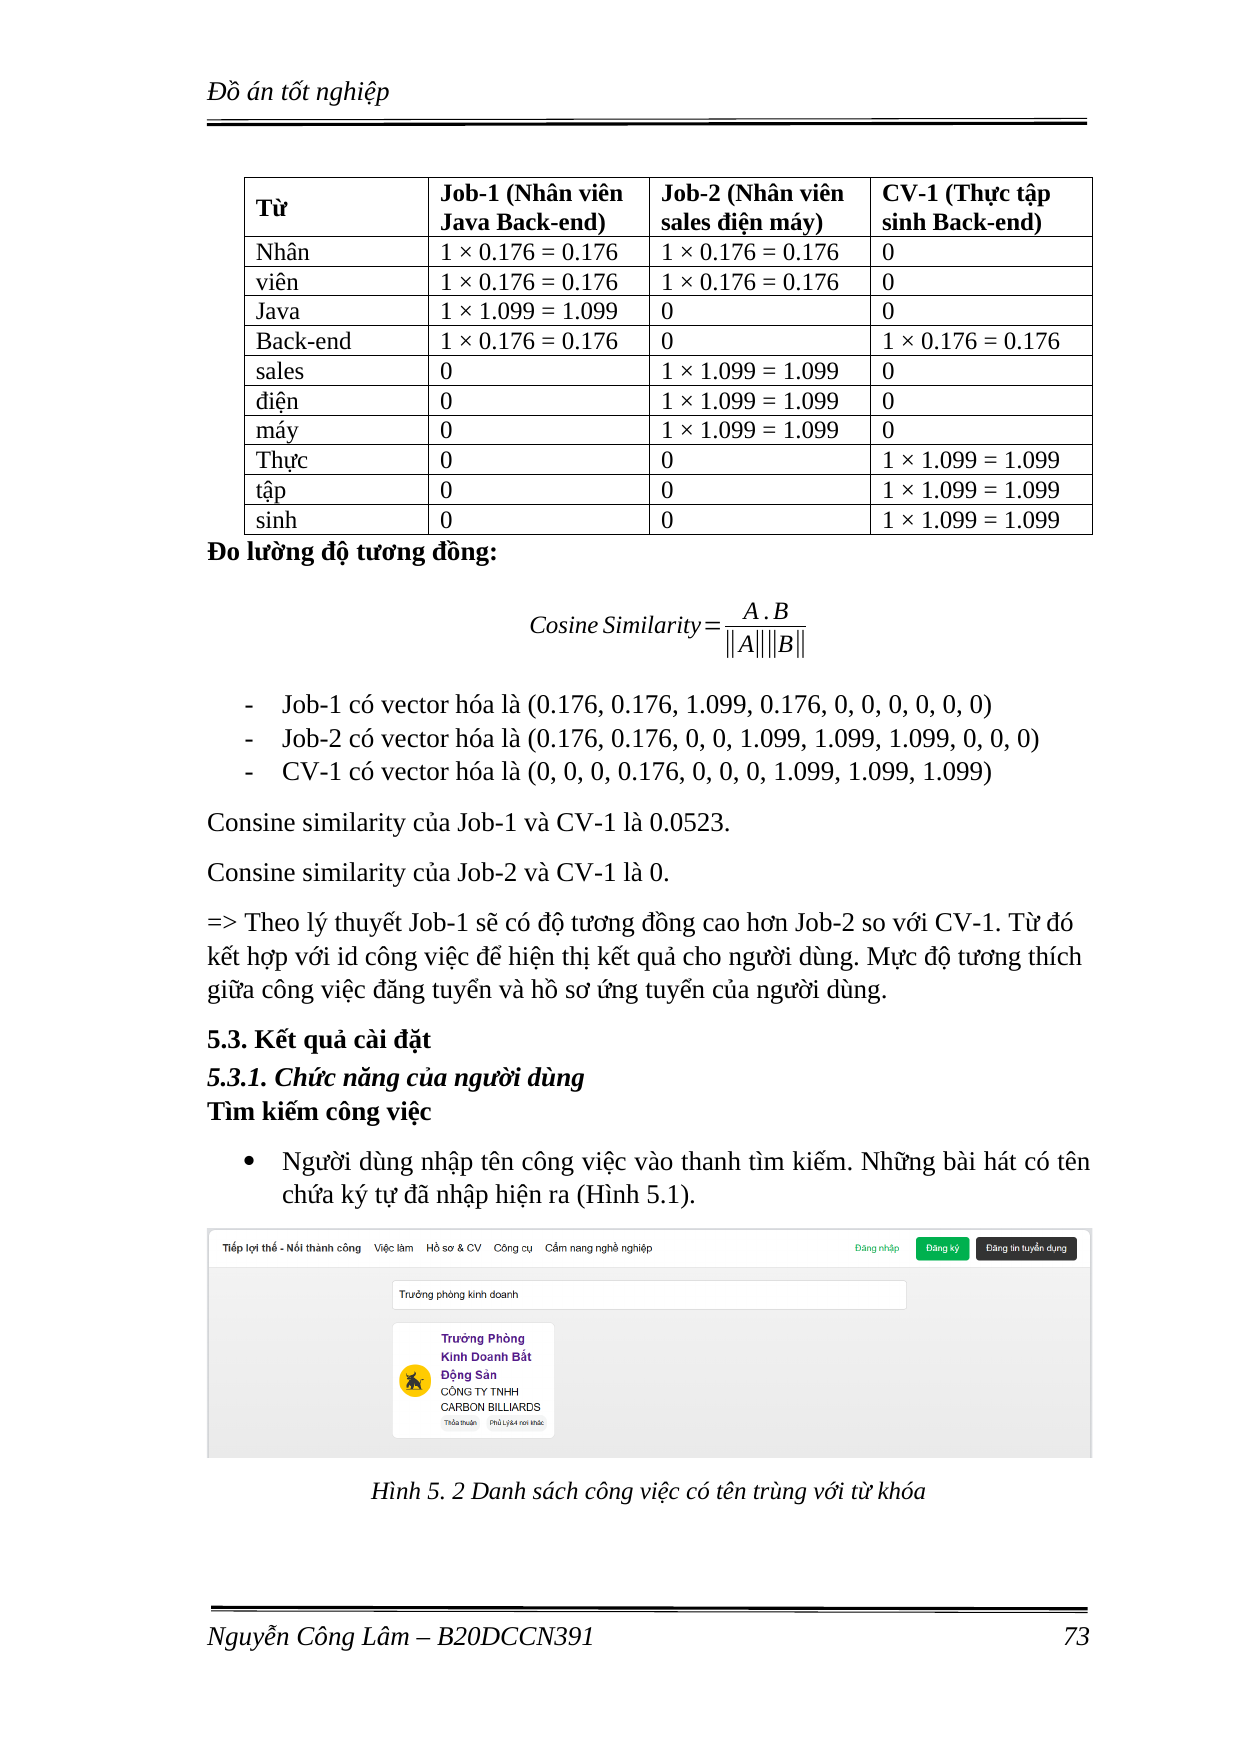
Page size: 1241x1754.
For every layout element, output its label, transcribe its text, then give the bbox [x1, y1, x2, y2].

table_header Job-2 (Nhân viên sales điện máy) [650, 178, 870, 236]
table_cell điện [245, 386, 428, 414]
table_header Từ [245, 178, 428, 236]
text => Theo lý thuyết Job-1 sẽ có độ tương đồng cao hơn Job-2 so với CV-1. Từ đó kết hợp với id công việc để hiện thị kết quả cho người dùng. Mực độ tương thích giữa công việc đăng tuyển và hồ sơ ứng tuyển của người dùng. [207, 906, 1092, 1004]
list Job-1 có vector hóa là (0.176, 0.176, 1.099, 0.176, 0, 0, 0, 0, 0, 0) [244, 688, 1092, 719]
table_cell Thực [245, 445, 428, 474]
table_cell 1 × 1.099 = 1.099 [871, 445, 1092, 474]
table_cell Back-end [245, 326, 428, 355]
table_cell 0 [650, 475, 870, 504]
text Hình 5. 2 Danh sách công việc có tên trùng với từ khóa [207, 1476, 1092, 1505]
picture [206, 1228, 1093, 1458]
table_cell 0 [650, 445, 870, 474]
table_cell 0 [429, 505, 649, 534]
table_cell 1 × 0.176 = 0.176 [429, 267, 649, 295]
table_cell Java [245, 296, 428, 325]
table_cell 0 [650, 326, 870, 355]
subtitle 5.3. Kết quả cài đặt [207, 1023, 1092, 1054]
table_cell 0 [429, 386, 649, 414]
table_cell 0 [871, 237, 1092, 266]
table_cell 0 [429, 356, 649, 385]
table_cell Nhân [245, 237, 428, 266]
table_header Job-1 (Nhân viên Java Back-end) [429, 178, 649, 236]
table_cell 1 × 1.099 = 1.099 [429, 296, 649, 325]
table_cell 0 [871, 356, 1092, 385]
table_cell 1 × 0.176 = 0.176 [429, 237, 649, 266]
table_cell 1 × 1.099 = 1.099 [650, 386, 870, 414]
table_cell viên [245, 267, 428, 295]
table_cell 0 [650, 296, 870, 325]
table_cell máy [245, 416, 428, 444]
table_cell 1 × 1.099 = 1.099 [871, 505, 1092, 534]
text Consine similarity của Job-1 và CV-1 là 0.0523. [207, 806, 1092, 837]
table_cell 0 [429, 445, 649, 474]
table_cell sales [245, 356, 428, 385]
table_cell 0 [650, 505, 870, 534]
table_header CV-1 (Thực tập sinh Back-end) [871, 178, 1092, 236]
table_cell 1 × 0.176 = 0.176 [871, 326, 1092, 355]
subtitle 5.3.1. Chức năng của người dùng [207, 1061, 1092, 1092]
table_cell 0 [871, 386, 1092, 414]
list CV-1 có vector hóa là (0, 0, 0, 0.176, 0, 0, 0, 1.099, 1.099, 1.099) [244, 756, 1092, 787]
table_cell 0 [429, 416, 649, 444]
table_cell tập [245, 475, 428, 504]
table_cell sinh [245, 505, 428, 534]
table_cell 1 × 0.176 = 0.176 [429, 326, 649, 355]
text Đo lường độ tương đồng: [207, 535, 1092, 566]
list Người dùng nhập tên công việc vào thanh tìm kiếm. Những bài hát có tên chứa ký tự đã nhập hiện ra (Hình 5.1). [244, 1145, 1092, 1210]
table_cell 1 × 0.176 = 0.176 [650, 267, 870, 295]
table_cell 1 × 1.099 = 1.099 [650, 416, 870, 444]
text Tìm kiếm công việc [207, 1095, 1092, 1126]
table_cell 0 [871, 267, 1092, 295]
text Consine similarity của Job-2 và CV-1 là 0. [207, 856, 1092, 887]
table_cell 1 × 1.099 = 1.099 [871, 475, 1092, 504]
list Job-2 có vector hóa là (0.176, 0.176, 0, 0, 1.099, 1.099, 1.099, 0, 0, 0) [244, 722, 1092, 753]
table_cell 0 [871, 416, 1092, 444]
table_cell 0 [871, 296, 1092, 325]
table_cell 0 [429, 475, 649, 504]
table_cell 1 × 1.099 = 1.099 [650, 356, 870, 385]
table_cell 1 × 0.176 = 0.176 [650, 237, 870, 266]
